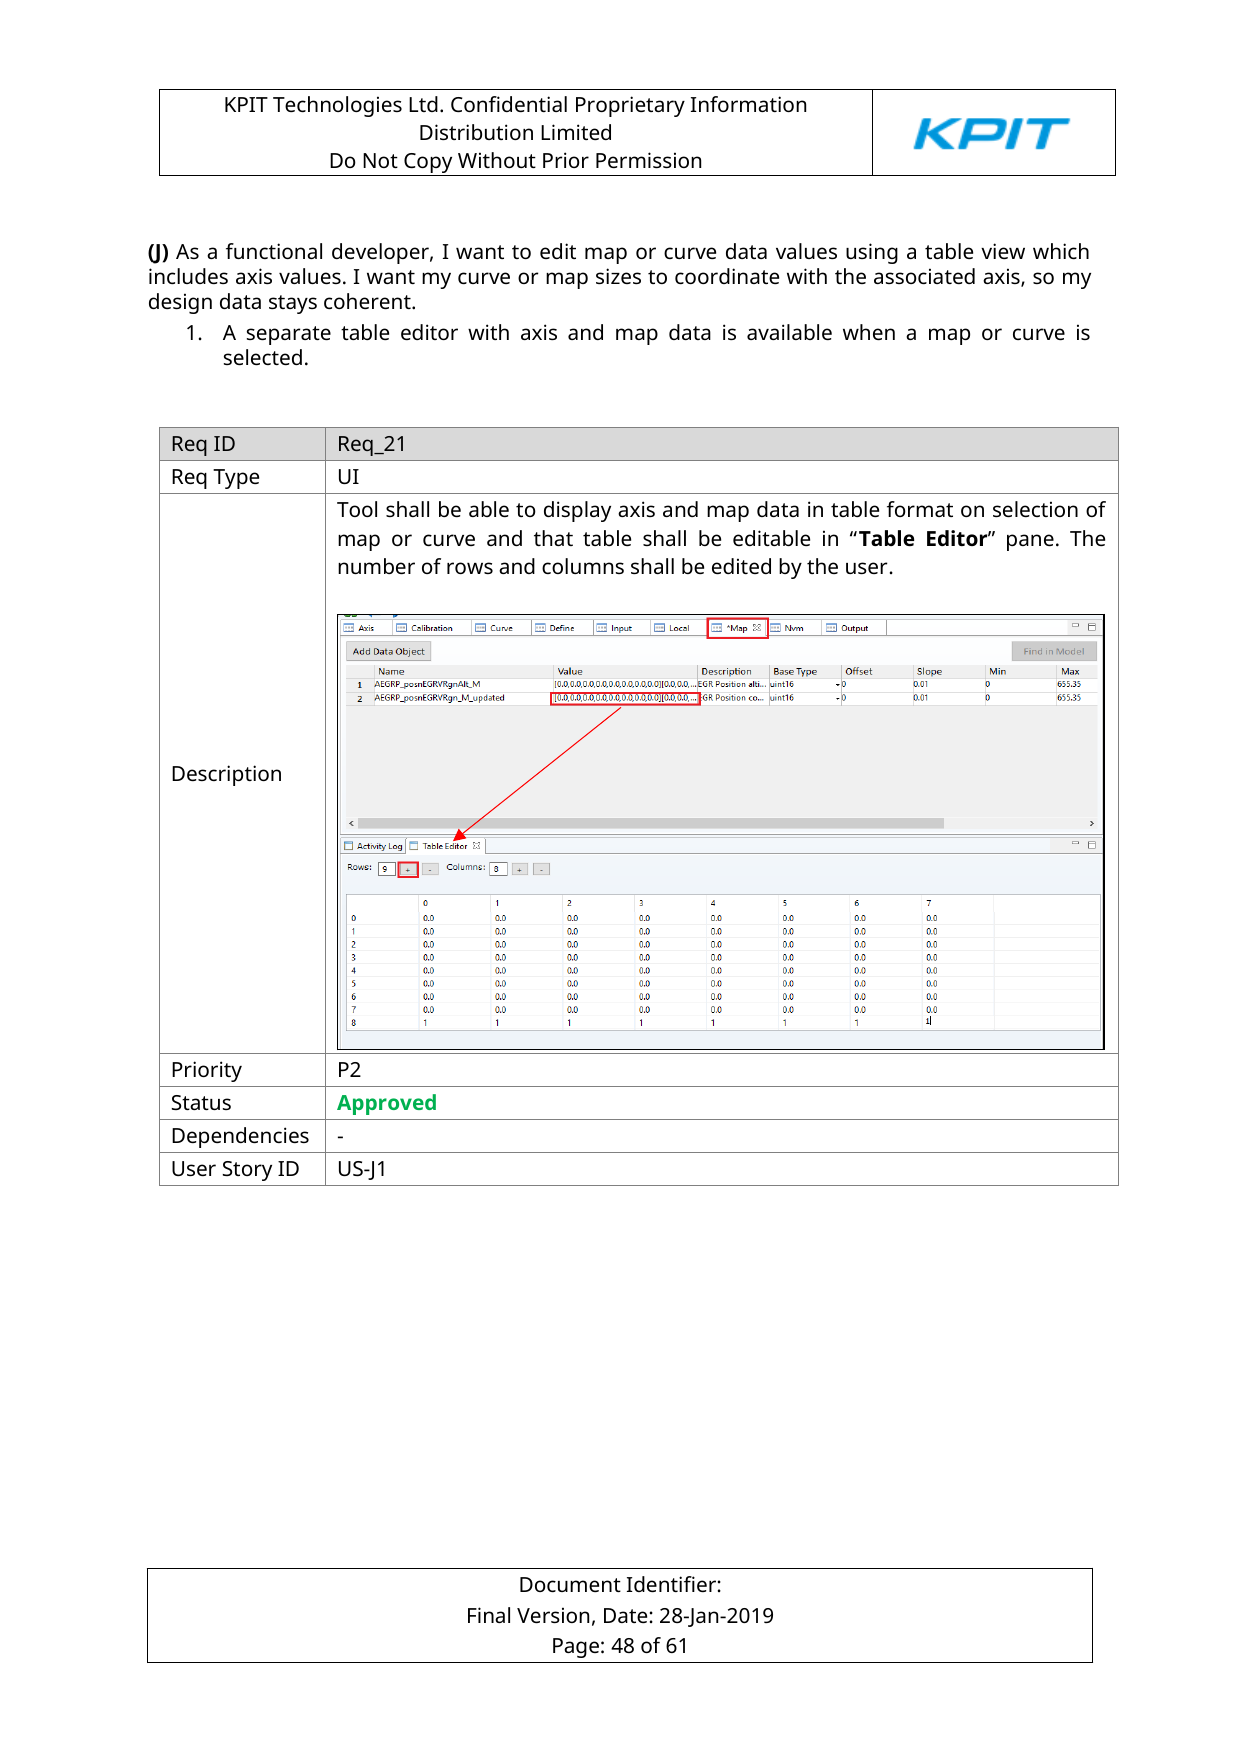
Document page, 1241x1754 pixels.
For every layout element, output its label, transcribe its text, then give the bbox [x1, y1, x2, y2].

table_cell Tool shall be able to display axis and map data in table format on selection of map or curve and that table shall be editable in “Table Editor” pane. The number of rows and columns shall be edited by the user. [326, 494, 1118, 1052]
picture [894, 103, 1092, 162]
table_cell P2 [326, 1054, 1118, 1086]
table_cell Req Type [160, 461, 325, 493]
table_cell Priority [160, 1054, 325, 1086]
table_cell Dependencies [160, 1120, 325, 1152]
table_header Req ID [160, 428, 325, 460]
table_cell Description [160, 494, 325, 1052]
list A separate table editor with axis and map data is available when a map or curve is selected. [185, 320, 1092, 370]
text (J) As a functional developer, I want to edit map or curve data values using a table view which includes axis values. I want my curve or map sizes to coordinate with the associated axis, so my design data stays coherent. [148, 239, 1092, 314]
table_cell Approved [326, 1087, 1118, 1119]
table_header Req_21 [326, 428, 1118, 460]
table_cell Status [160, 1087, 325, 1119]
table_cell US-J1 [326, 1153, 1118, 1185]
table_cell UI [326, 461, 1118, 493]
table_cell User Story ID [160, 1153, 325, 1185]
picture [338, 615, 1103, 1049]
table_cell - [326, 1120, 1118, 1152]
